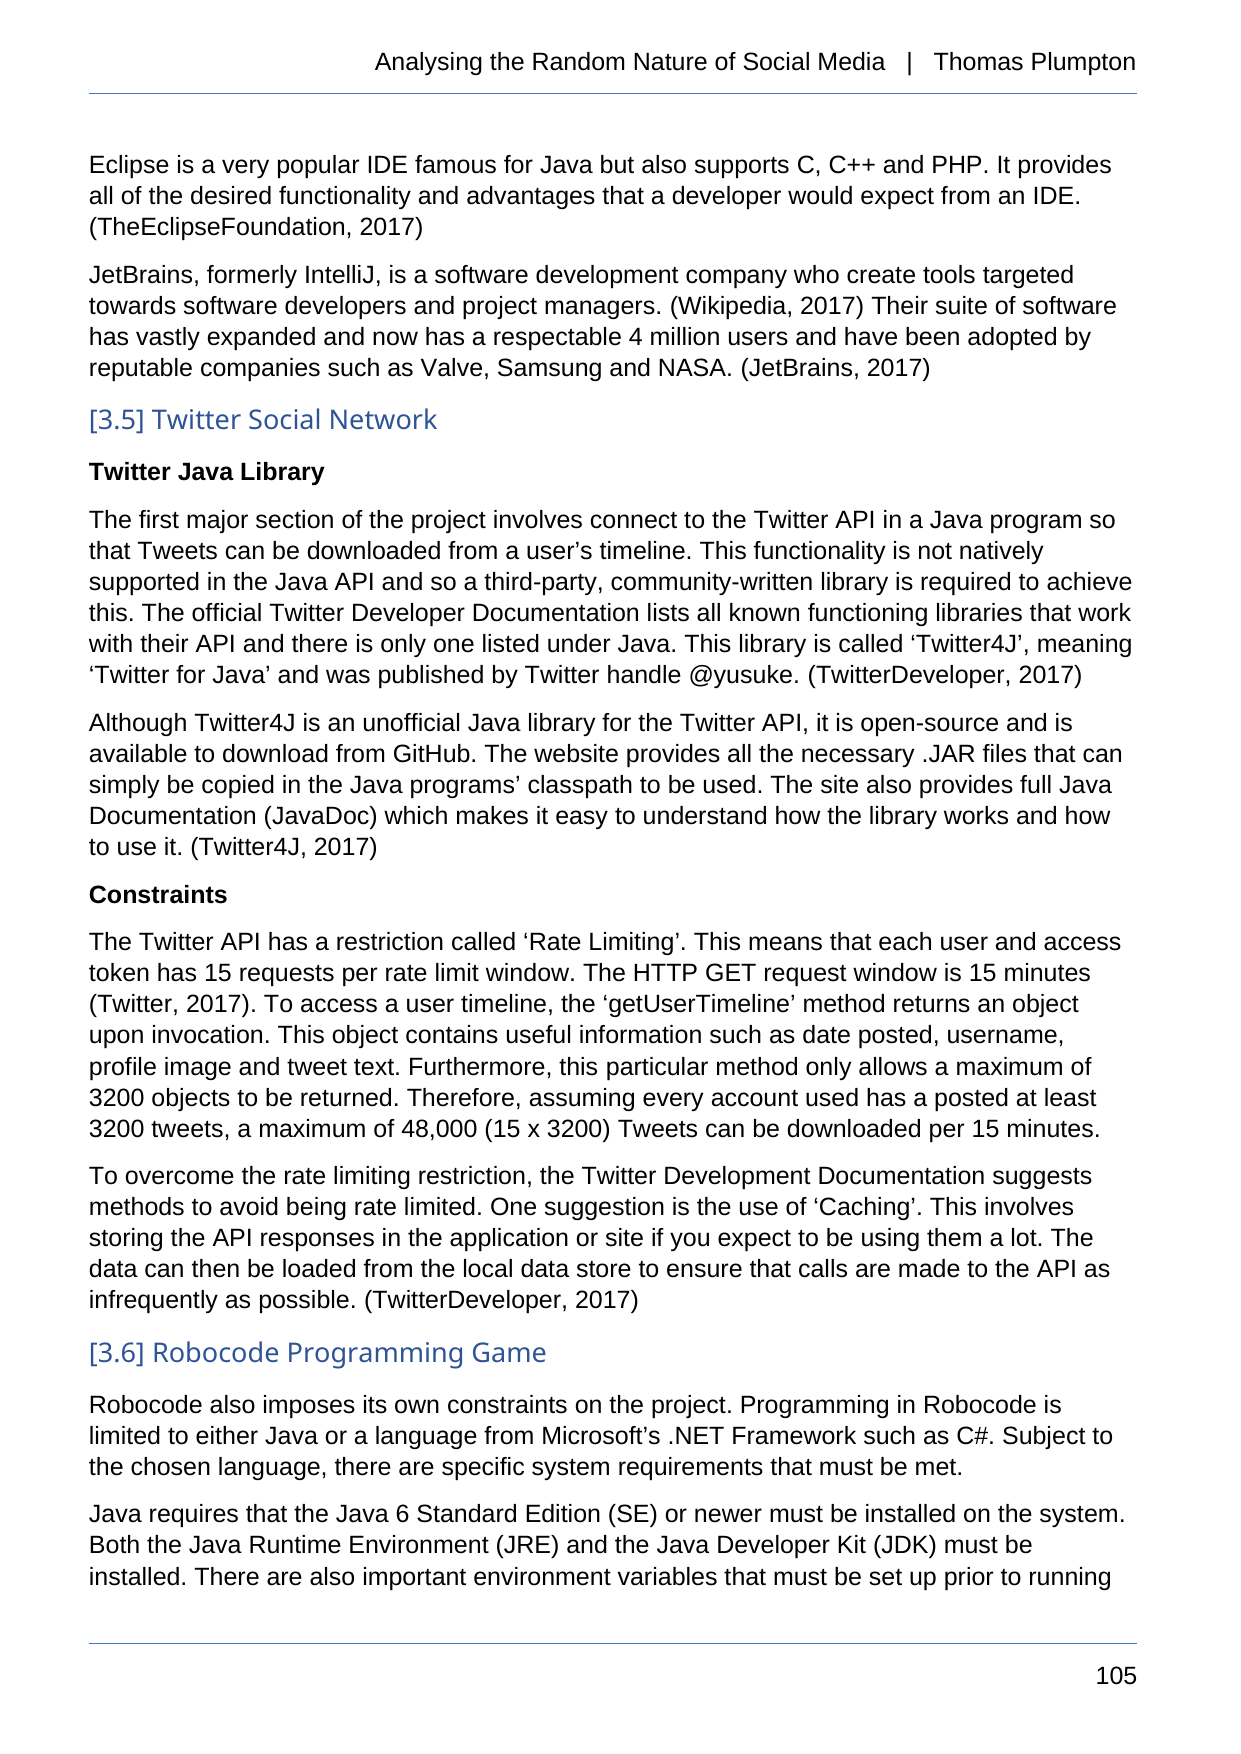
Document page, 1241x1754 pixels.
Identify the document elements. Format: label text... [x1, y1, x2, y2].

text Eclipse is a very popular IDE famous for Java but also supports C, C++ and PHP. It provides all of the desired functionality and advantages that a developer would expect from an IDE. [89, 150, 1137, 241]
text Constraints [89, 879, 1137, 908]
text The Twitter API has a restriction called ‘Rate Limiting’. This means that each user and access token has 15 requests per rate limit window. The HTTP GET request window is 15 minutes . To access a user timeline, the ‘getUserTimeline’ method returns an object upon invocation. This object contains useful information such as date posted, username, profile image and tweet text. Furthermore, this particular method only allows a maximum of 3200 objects to be returned. Therefore, assuming every account used has a posted at least 3200 tweets, a maximum of 48,000 (15 x 3200) Tweets can be downloaded per 15 minutes. [89, 927, 1137, 1142]
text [89, 1499, 1137, 1590]
text Although Twitter4J is an unofficial Java library for the Twitter API, it is open-source and is available to download from GitHub. The website provides all the necessary .JAR files that can simply be copied in the Java programs’ classpath to be used. The site also provides full Java Documentation (JavaDoc) which makes it easy to understand how the library works and how to use it. [89, 708, 1137, 861]
text [3.5] Twitter Social Network [89, 401, 1137, 437]
text [3.6] Robocode Programming Game [89, 1333, 1137, 1370]
text The first major section of the project involves connect to the Twitter API in a Java program so that Tweets can be downloaded from a user’s timeline. This functionality is not natively supported in the Java API and so a third-party, community-written library is required to achieve this. The official Twitter Developer Documentation lists all known functioning libraries that work with their API and there is only one listed under Java. This library is called ‘Twitter4J’, meaning ‘Twitter for Java’ and was published by Twitter handle @yusuke. [89, 505, 1137, 689]
text Twitter Java Library [89, 457, 1137, 486]
text JetBrains, formerly IntelliJ, is a software development company who create tools targeted towards software developers and project managers. Their suite of software has vastly expanded and now has a respectable 4 million users and have been adopted by reputable companies such as Valve, Samsung and NASA. [89, 260, 1137, 382]
text Robocode also imposes its own constraints on the project. Programming in Robocode is limited to either Java or a language from Microsoft’s .NET Framework such as C#. Subject to the chosen language, there are specific system requirements that must be met. [89, 1389, 1137, 1480]
text To overcome the rate limiting restriction, the Twitter Development Documentation suggests methods to avoid being rate limited. One suggestion is the use of ‘Caching’. This involves storing the API responses in the application or site if you expect to be using them a lot. The data can then be loaded from the local data store to ensure that calls are made to the API as infrequently as possible. [89, 1161, 1137, 1314]
